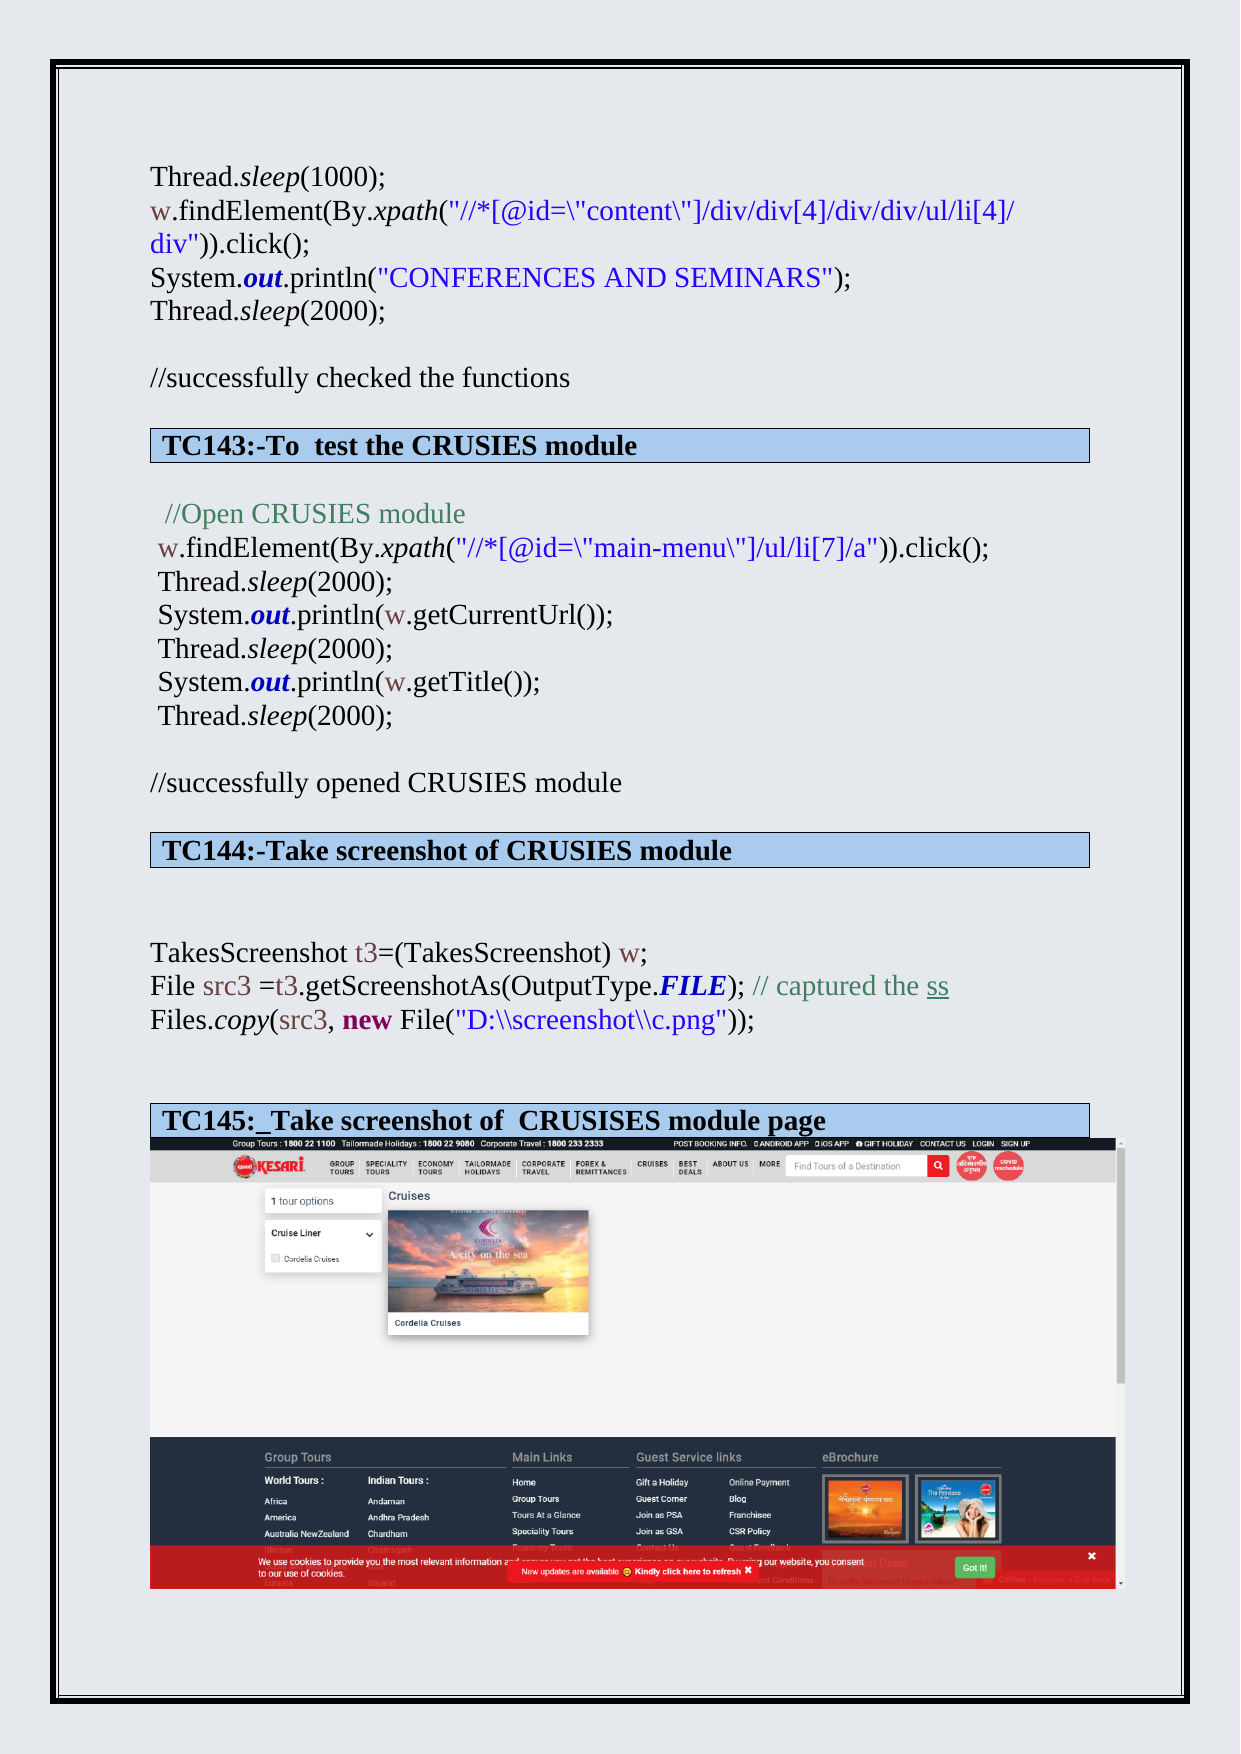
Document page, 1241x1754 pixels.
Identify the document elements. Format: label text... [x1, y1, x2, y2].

picture [150, 1138, 1125, 1589]
text System.out.println(w.getCurrentUrl()); [150, 597, 1090, 631]
text System.out.println("CONFERENCES AND SEMINARS"); [150, 260, 1090, 293]
text Thread.sleep(2000); [150, 293, 1090, 327]
text Thread.sleep(1000); [150, 159, 1090, 193]
text Thread.sleep(2000); [150, 698, 1090, 731]
table_header TC145:_Take screenshot of CRUSISES module page [151, 1104, 1089, 1137]
text File src3 =t3.getScreenshotAs(OutputType.FILE); // captured the ss [150, 968, 1090, 1002]
text w.findElement(By.xpath("//*[@id=\"main-menu\"]/ul/li[7]/a")).click(); [150, 530, 1090, 564]
text //successfully opened CRUSIES module [150, 765, 1090, 798]
table_header TC143:-To test the CRUSIES module [151, 429, 1089, 462]
text w.findElement(By.xpath("//*[@id=\"content\"]/div/div[4]/div/div/ul/li[4]/div")).click(); [150, 193, 1090, 260]
text //Open CRUSIES module [150, 497, 1090, 530]
text TakesScreenshot t3=(TakesScreenshot) w; [150, 935, 1090, 968]
text Files.copy(src3, new File("D:\\screenshot\\c.png")); [150, 1002, 1090, 1035]
text System.out.println(w.getTitle()); [150, 664, 1090, 698]
text //successfully checked the functions [150, 360, 1090, 394]
table_header TC144:-Take screenshot of CRUSIES module [151, 833, 1089, 867]
text Thread.sleep(2000); [150, 564, 1090, 597]
text Thread.sleep(2000); [150, 631, 1090, 664]
